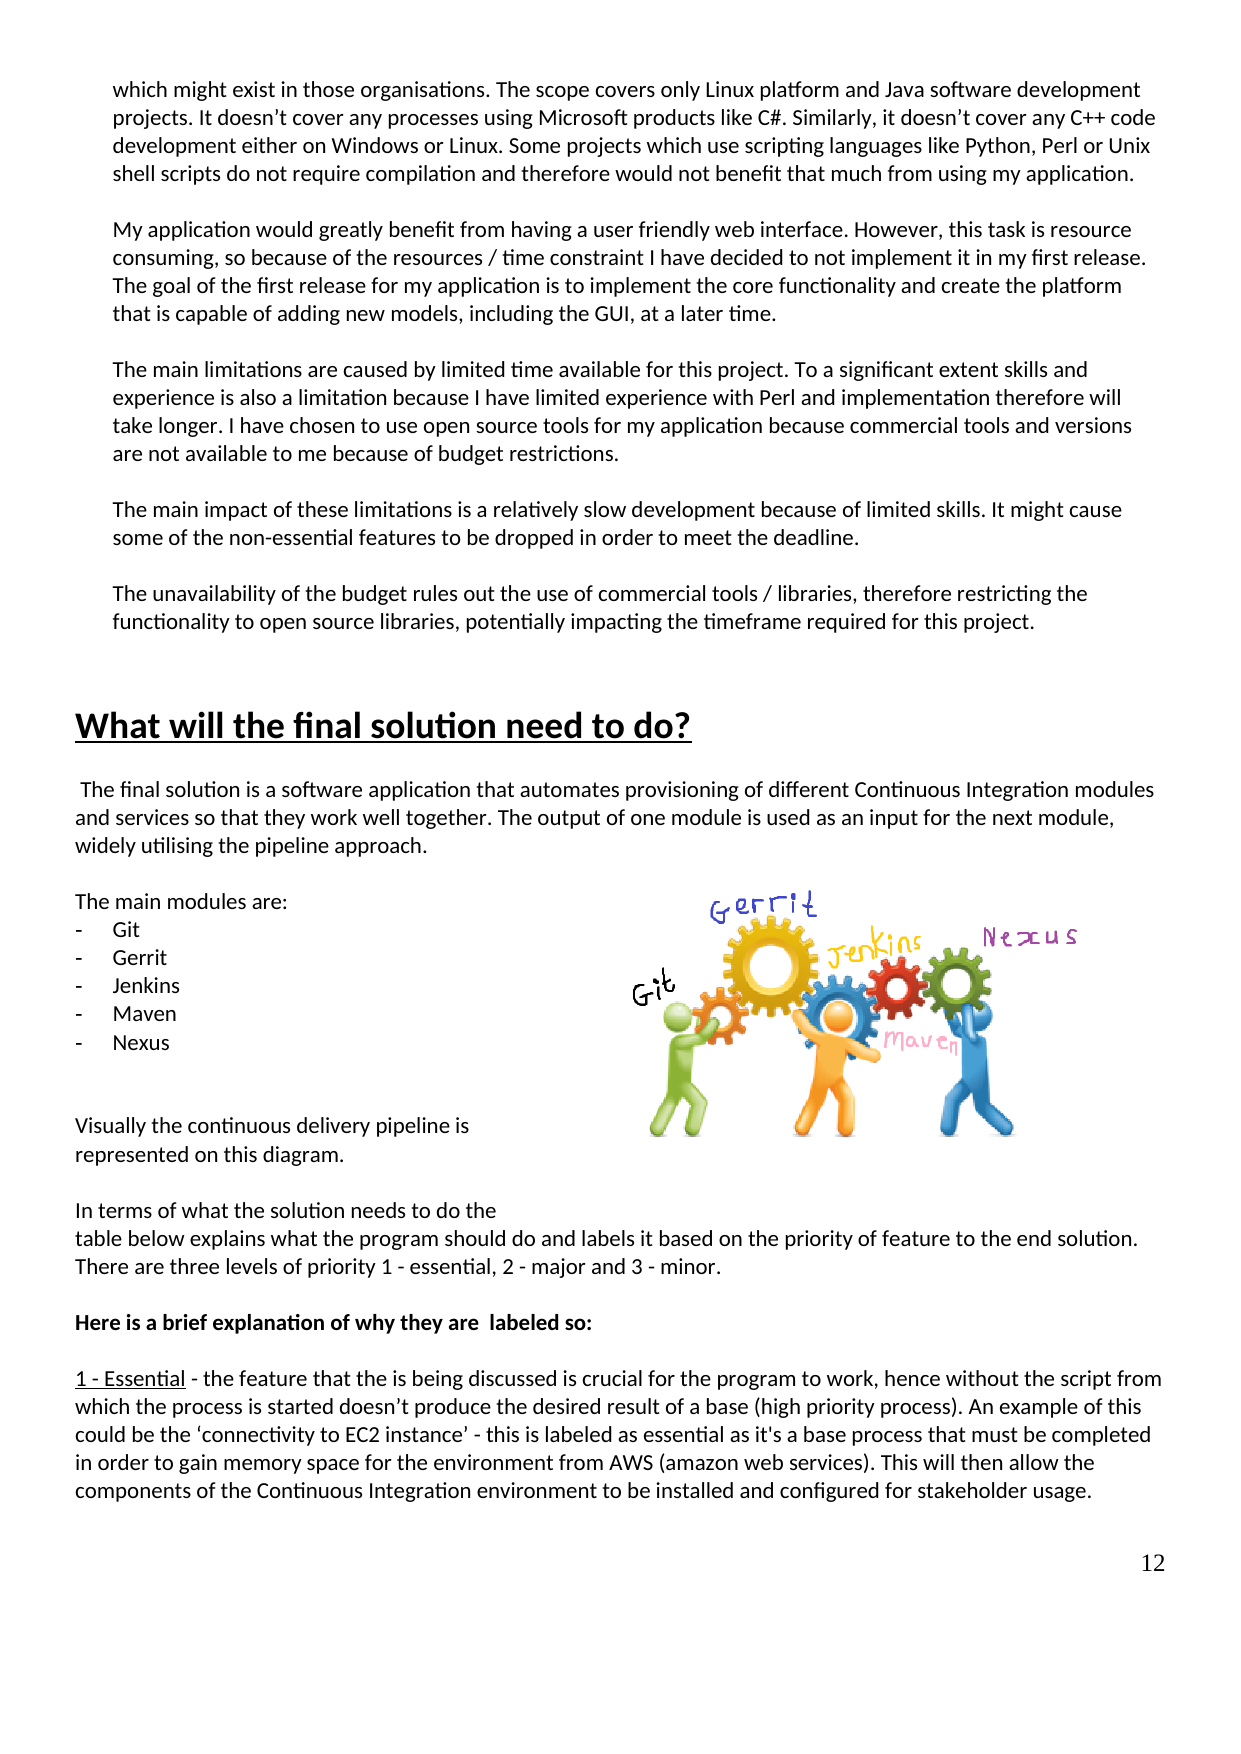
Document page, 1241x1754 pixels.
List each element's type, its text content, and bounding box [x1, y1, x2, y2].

text The main modules are: [75, 887, 540, 916]
list Gerrit [75, 943, 540, 972]
text In terms of what the solution needs to do the table below explains what the program should do and labels it based on the priority of feature to the end solution. There are three levels of priority 1 - essential, 2 - major and 3 - minor. [75, 1196, 1165, 1280]
text The main impact of these limitations is a relatively slow development because of limited skills. It might cause some of the non-essential features to be dropped in order to meet the deadline. [112, 495, 1165, 551]
text The main limitations are caused by limited time available for this project. To a significant extent skills and experience is also a limitation because I have limited experience with Perl and implementation therefore will take longer. I have chosen to use open source tools for my application because commercial tools and versions are not available to me because of budget restrictions. [112, 355, 1165, 467]
list Git [75, 916, 540, 943]
text Here is a brief explanation of why they are labeled so: [75, 1308, 1165, 1336]
list Nexus [75, 1028, 540, 1056]
list Jenkins [75, 972, 540, 999]
text The final solution is a software application that automates provisioning of different Continuous Integration modules and services so that they work well together. The output of one module is used as an input for the next module, widely utilising the pipeline approach. [75, 775, 1165, 859]
text 1 - Essential - the feature that the is being discussed is crucial for the program to work, hence without the script from which the process is started doesn’t produce the desired result of a base (high priority process). An example of this could be the ‘connectivity to EC2 instance’ - this is labeled as essential as it's a base process that must be completed in order to gain memory space for the environment from AWS (amazon web services). This will then allow the components of the Continuous Integration environment to be installed and configured for stakeholder usage. [75, 1364, 1165, 1504]
text The unavailability of the budget rules out the use of commercial tools / libraries, therefore restricting the functionality to open source libraries, potentially impacting the timeframe required for this project. [112, 579, 1165, 635]
picture [540, 870, 1162, 1220]
text Visually the continuous delivery pipeline is represented on this diagram. [75, 1112, 540, 1168]
subtitle What will the final solution need to do? [75, 702, 1165, 747]
text My application would greatly benefit from having a user friendly web interface. However, this task is resource consuming, so because of the resources / time constraint I have decided to not implement it in my first release. The goal of the first release for my application is to implement the core functionality and create the platform that is capable of adding new models, including the GUI, at a later time. [112, 215, 1165, 327]
list Maven [75, 999, 540, 1028]
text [112, 75, 1165, 187]
